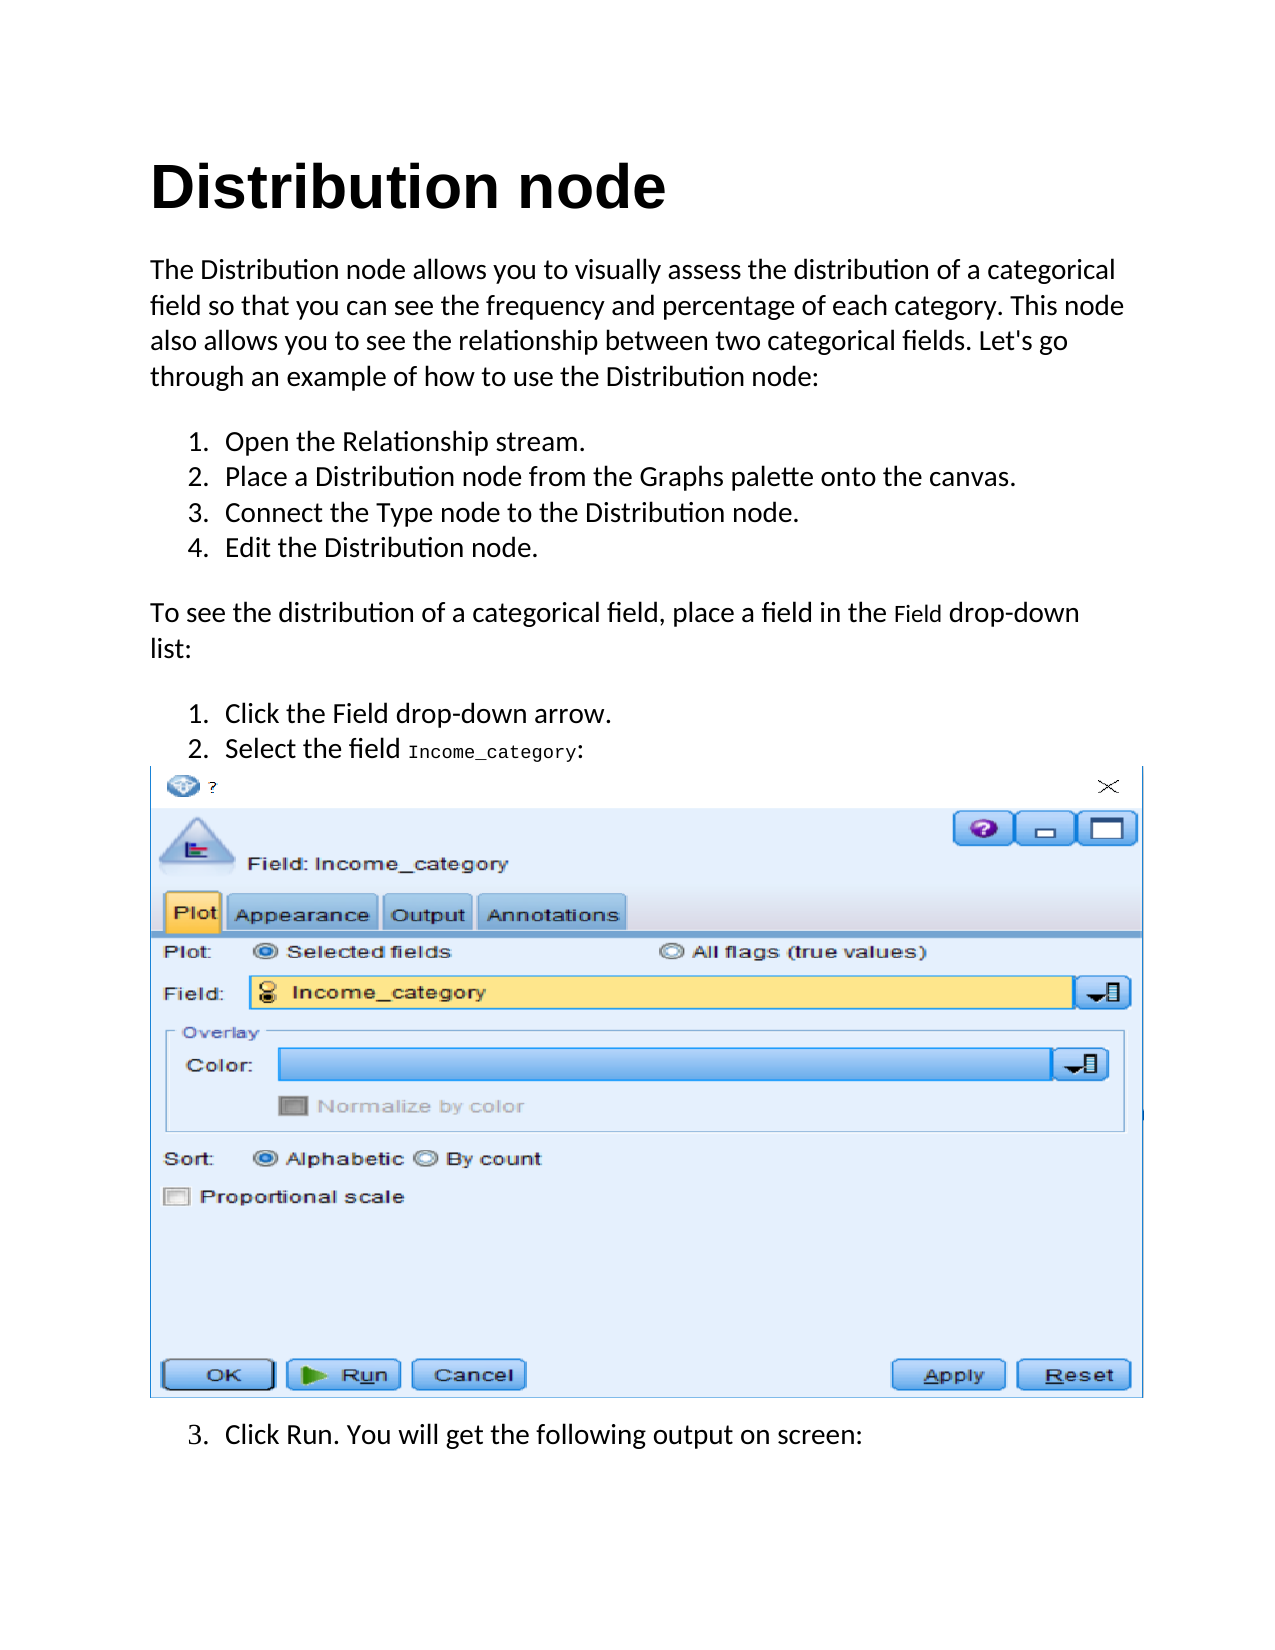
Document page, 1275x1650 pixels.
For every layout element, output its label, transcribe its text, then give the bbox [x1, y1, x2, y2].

text The Distribution node allows you to visually assess the distribution of a categorical field so that you can see the frequency and percentage of each category. This node also allows you to see the relationship between two categorical fields. Let's go through an example of how to use the Distribution node: [150, 251, 1125, 393]
subtitle Distribution node [150, 150, 1125, 222]
list Edit the Distribution node. [187, 529, 1125, 565]
list Open the Relationship stream. [187, 423, 1125, 458]
list Connect the Type node to the Distribution node. [187, 494, 1125, 529]
list Select the field Income_category: [187, 730, 1125, 766]
list Click the Field drop-down arrow. [187, 695, 1125, 730]
picture [150, 766, 1144, 1398]
text To see the distribution of a categorical field, place a field in the Field drop-down list: [150, 594, 1125, 666]
list Place a Distribution node from the Graphs palette onto the canvas. [187, 458, 1125, 494]
list Click Run. You will get the following output on screen: [187, 1416, 1125, 1452]
